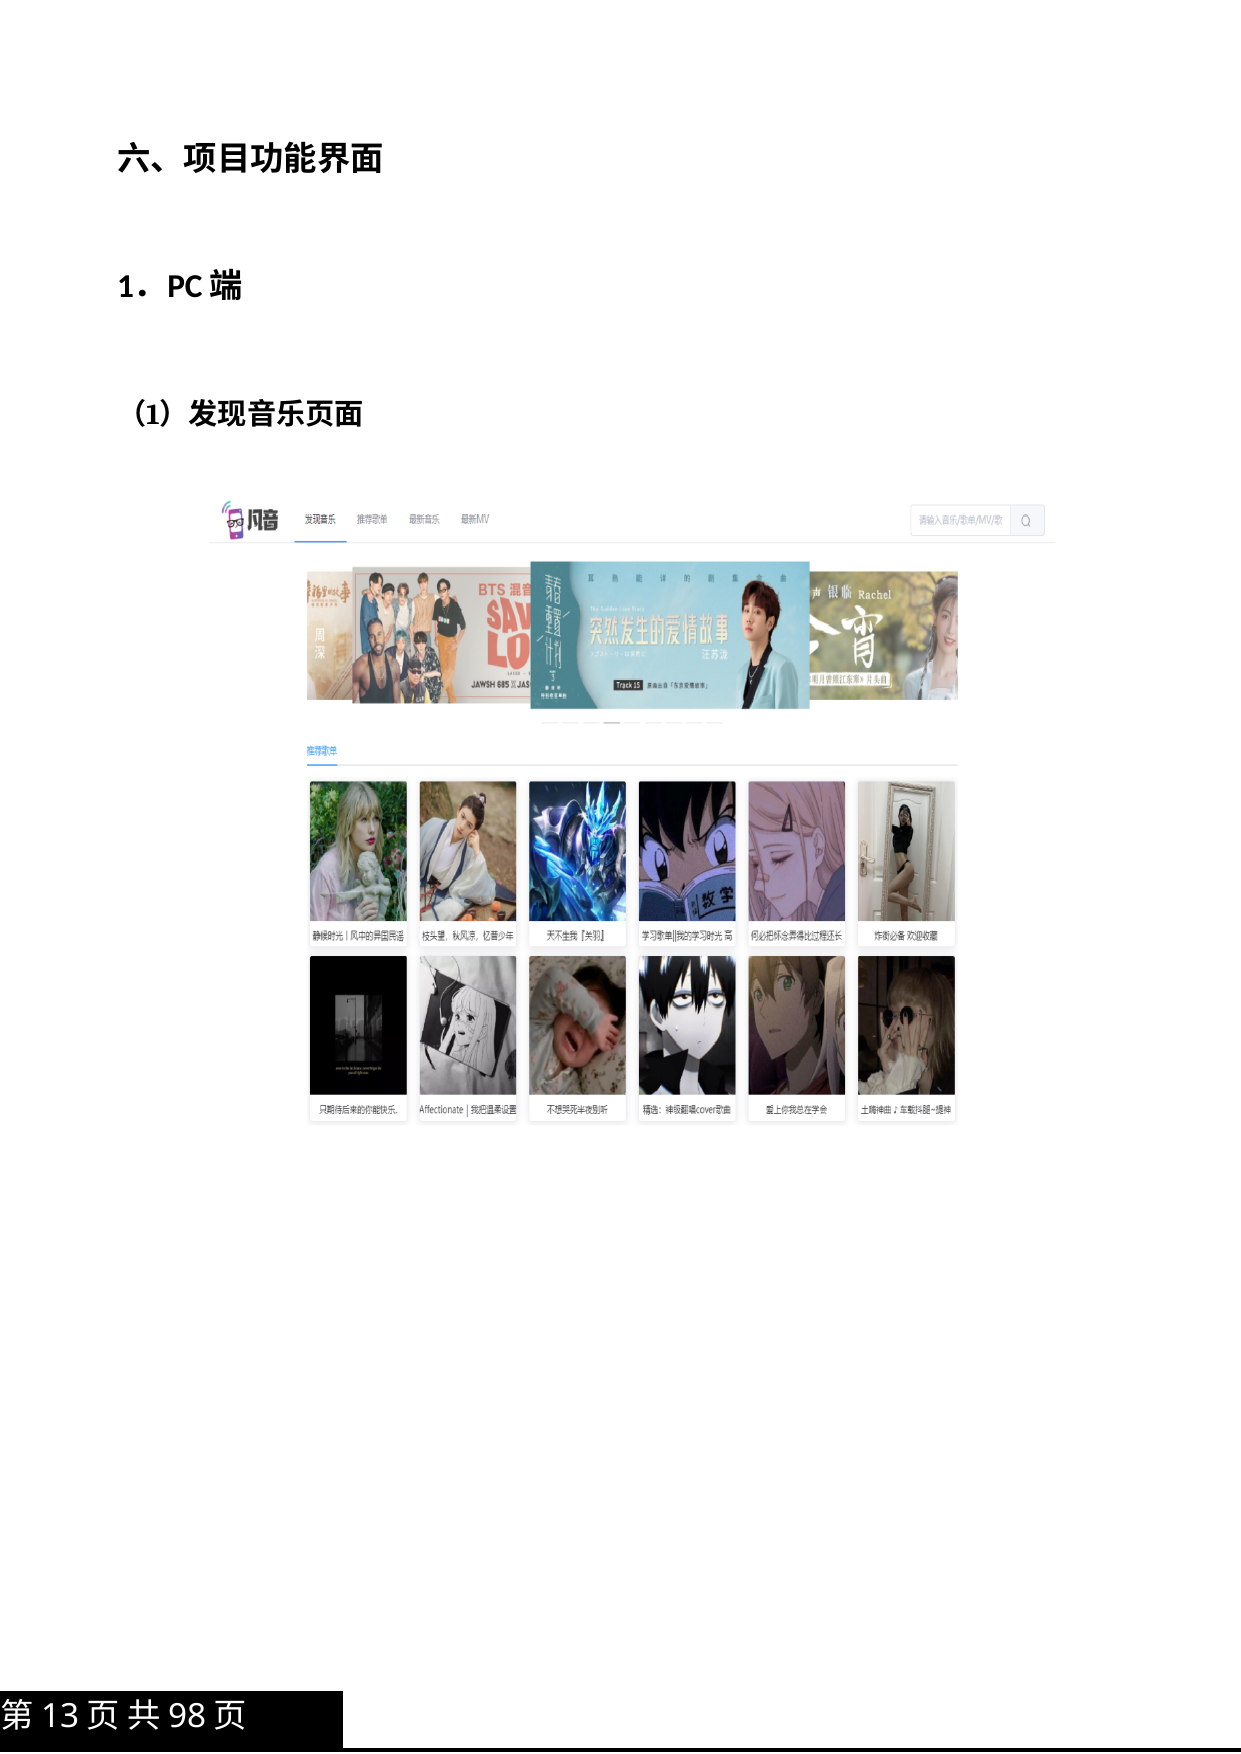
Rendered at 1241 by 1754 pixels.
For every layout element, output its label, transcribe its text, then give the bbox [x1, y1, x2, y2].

subtitle 发现音乐页面 [75, 379, 1165, 444]
picture [0, 1691, 1241, 1752]
picture [209, 498, 1073, 1135]
subtitle 项目功能界面 [75, 123, 1165, 188]
subtitle PC端 [75, 250, 1165, 315]
